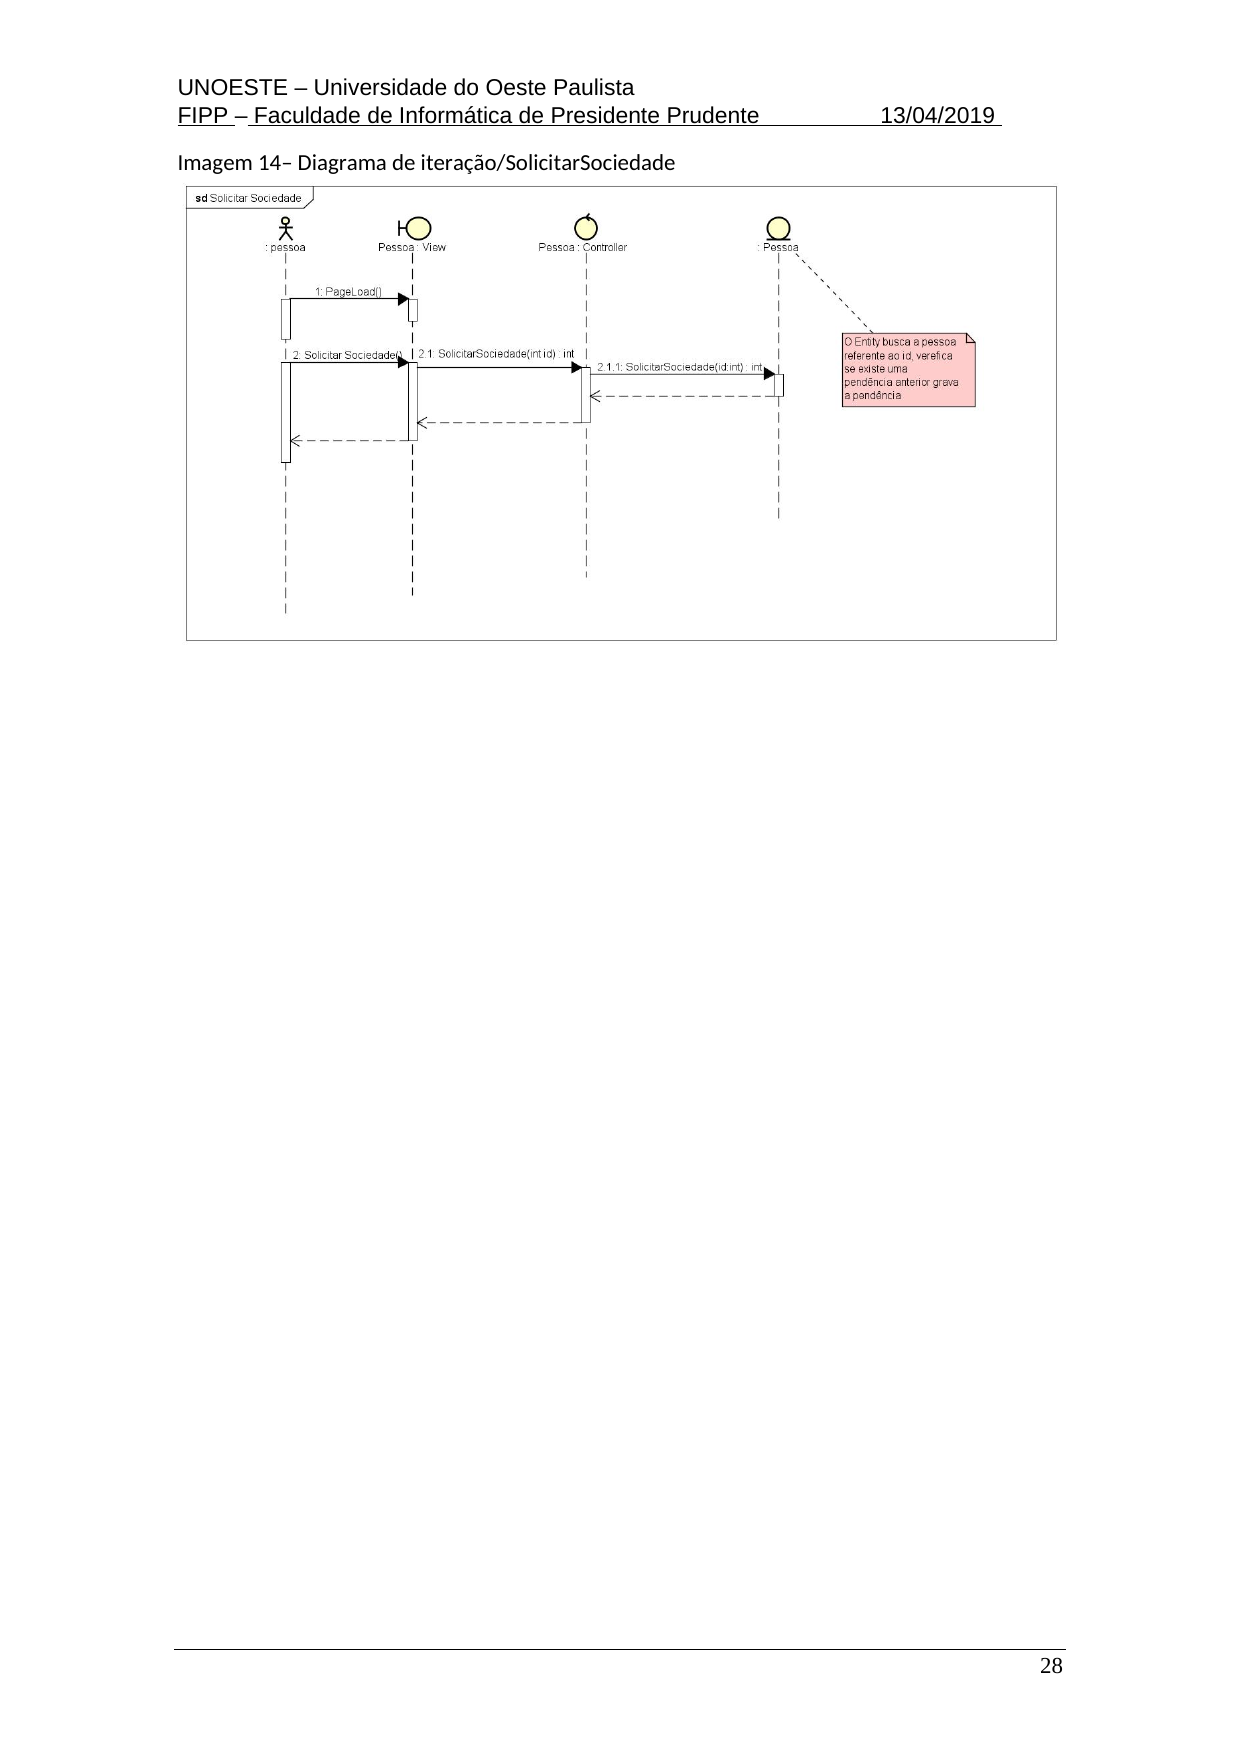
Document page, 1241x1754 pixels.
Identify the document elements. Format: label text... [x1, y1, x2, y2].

picture [177, 177, 1063, 648]
text Imagem 14– Diagrama de iteração/SolicitarSociedade [177, 148, 1063, 176]
